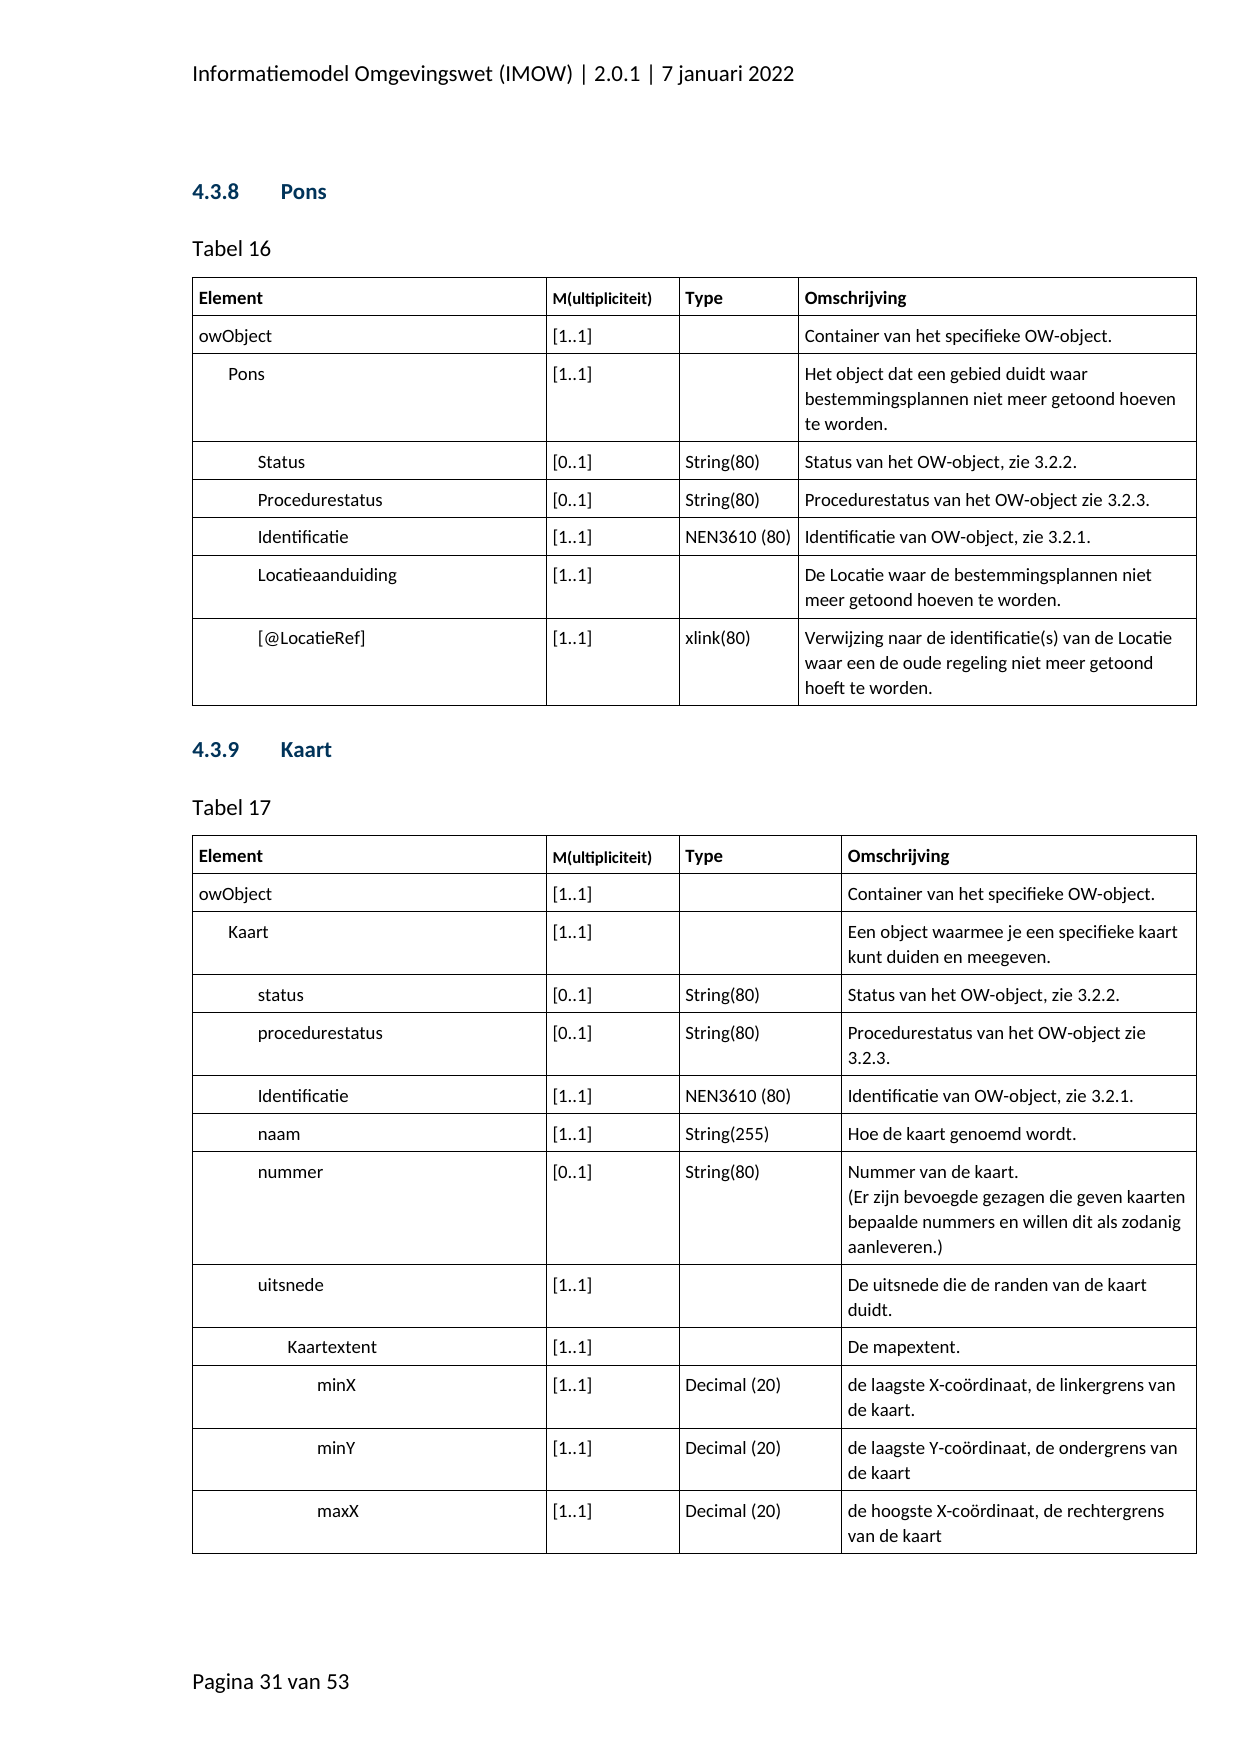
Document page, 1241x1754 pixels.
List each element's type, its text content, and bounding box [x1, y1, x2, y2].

table_cell minX [193, 1366, 546, 1427]
table_header Element [193, 836, 546, 873]
table_cell status [193, 975, 546, 1012]
table_cell [1..1] [547, 1265, 679, 1327]
table_cell De mapextent. [842, 1328, 1196, 1364]
table_cell String(80) [680, 1013, 841, 1075]
subtitle Kaart [192, 736, 1092, 763]
table_cell Verwijzing naar de identificatie(s) van de Locatie waar een de oude regeling niet meer getoond hoeft te worden. [799, 619, 1196, 705]
table_cell String(80) [680, 975, 841, 1012]
table_cell [680, 316, 798, 353]
table_cell Procedurestatus van het OW-object zie 3.2.3. [842, 1013, 1196, 1075]
table_cell Status van het OW-object, zie 3.2.2. [799, 442, 1196, 479]
table_cell owObject [193, 316, 546, 353]
table_cell [1..1] [547, 556, 679, 617]
table_header Type [680, 836, 841, 873]
table_cell Decimal (20) [680, 1429, 841, 1490]
table_cell [1..1] [547, 1429, 679, 1490]
table_cell String(80) [680, 442, 798, 479]
table_header Type [680, 278, 798, 315]
table_cell [680, 1328, 841, 1364]
table_cell NEN3610 (80) [680, 518, 798, 554]
table_cell xlink(80) [680, 619, 798, 705]
table_cell [1..1] [547, 1076, 679, 1113]
table_cell [0..1] [547, 1152, 679, 1264]
table_cell Status [193, 442, 546, 479]
table_header Omschrijving [799, 278, 1196, 315]
table_cell [1..1] [547, 1491, 679, 1553]
table_header M(ultipliciteit) [547, 836, 679, 873]
table_cell [1..1] [547, 874, 679, 911]
table_cell Het object dat een gebied duidt waar bestemmingsplannen niet meer getoond hoeven te worden. [799, 354, 1196, 441]
table_cell Container van het specifieke OW-object. [799, 316, 1196, 353]
table_header M(ultipliciteit) [547, 278, 679, 315]
table_cell [1..1] [547, 1114, 679, 1151]
table_cell [680, 874, 841, 911]
table_cell [0..1] [547, 975, 679, 1012]
table_header Omschrijving [842, 836, 1196, 873]
table_cell nummer [193, 1152, 546, 1264]
table_cell NEN3610 (80) [680, 1076, 841, 1113]
table_cell [@LocatieRef] [193, 619, 546, 705]
table_cell naam [193, 1114, 546, 1151]
table_cell [0..1] [547, 1013, 679, 1075]
table_cell Locatieaanduiding [193, 556, 546, 617]
table_cell [680, 556, 798, 617]
table_cell Pons [193, 354, 546, 441]
table_cell [0..1] [547, 442, 679, 479]
table_cell procedurestatus [193, 1013, 546, 1075]
table_cell [1..1] [547, 518, 679, 554]
subtitle Pons [192, 177, 1092, 205]
table_cell Procedurestatus van het OW-object zie 3.2.3. [799, 480, 1196, 517]
table_cell Container van het specifieke OW-object. [842, 874, 1196, 911]
table_cell [1..1] [547, 619, 679, 705]
table_cell Kaartextent [193, 1328, 546, 1364]
table_cell String(80) [680, 480, 798, 517]
table_cell String(255) [680, 1114, 841, 1151]
table_cell De uitsnede die de randen van de kaart duidt. [842, 1265, 1196, 1327]
table_cell maxX [193, 1491, 546, 1553]
table_cell [1..1] [547, 912, 679, 974]
table_cell [1..1] [547, 1328, 679, 1364]
table_cell de hoogste X-coördinaat, de rechtergrens van de kaart [842, 1491, 1196, 1553]
table_cell Een object waarmee je een specifieke kaart kunt duiden en meegeven. [842, 912, 1196, 974]
table_cell minY [193, 1429, 546, 1490]
table_header Element [193, 278, 546, 315]
table_cell uitsnede [193, 1265, 546, 1327]
table_cell [1..1] [547, 354, 679, 441]
table_cell Identificatie van OW-object, zie 3.2.1. [799, 518, 1196, 554]
table_cell Decimal (20) [680, 1366, 841, 1427]
table_cell [0..1] [547, 480, 679, 517]
table_cell [1..1] [547, 316, 679, 353]
table_cell Procedurestatus [193, 480, 546, 517]
table_cell Identificatie [193, 518, 546, 554]
table_cell owObject [193, 874, 546, 911]
table_cell de laagste Y-coördinaat, de ondergrens van de kaart [842, 1429, 1196, 1490]
table_cell De Locatie waar de bestemmingsplannen niet meer getoond hoeven te worden. [799, 556, 1196, 617]
table_cell [1..1] [547, 1366, 679, 1427]
table_cell Nummer van de kaart. (Er zijn bevoegde gezagen die geven kaarten bepaalde nummers en willen dit als zodanig aanleveren.) [842, 1152, 1196, 1264]
table_cell de laagste X-coördinaat, de linkergrens van de kaart. [842, 1366, 1196, 1427]
table_cell Kaart [193, 912, 546, 974]
table_cell Status van het OW-object, zie 3.2.2. [842, 975, 1196, 1012]
table_cell Decimal (20) [680, 1491, 841, 1553]
table_cell [680, 354, 798, 441]
table_cell Identificatie [193, 1076, 546, 1113]
table_cell Hoe de kaart genoemd wordt. [842, 1114, 1196, 1151]
table_cell [680, 912, 841, 974]
table_cell [680, 1265, 841, 1327]
table_cell String(80) [680, 1152, 841, 1264]
table_cell Identificatie van OW-object, zie 3.2.1. [842, 1076, 1196, 1113]
